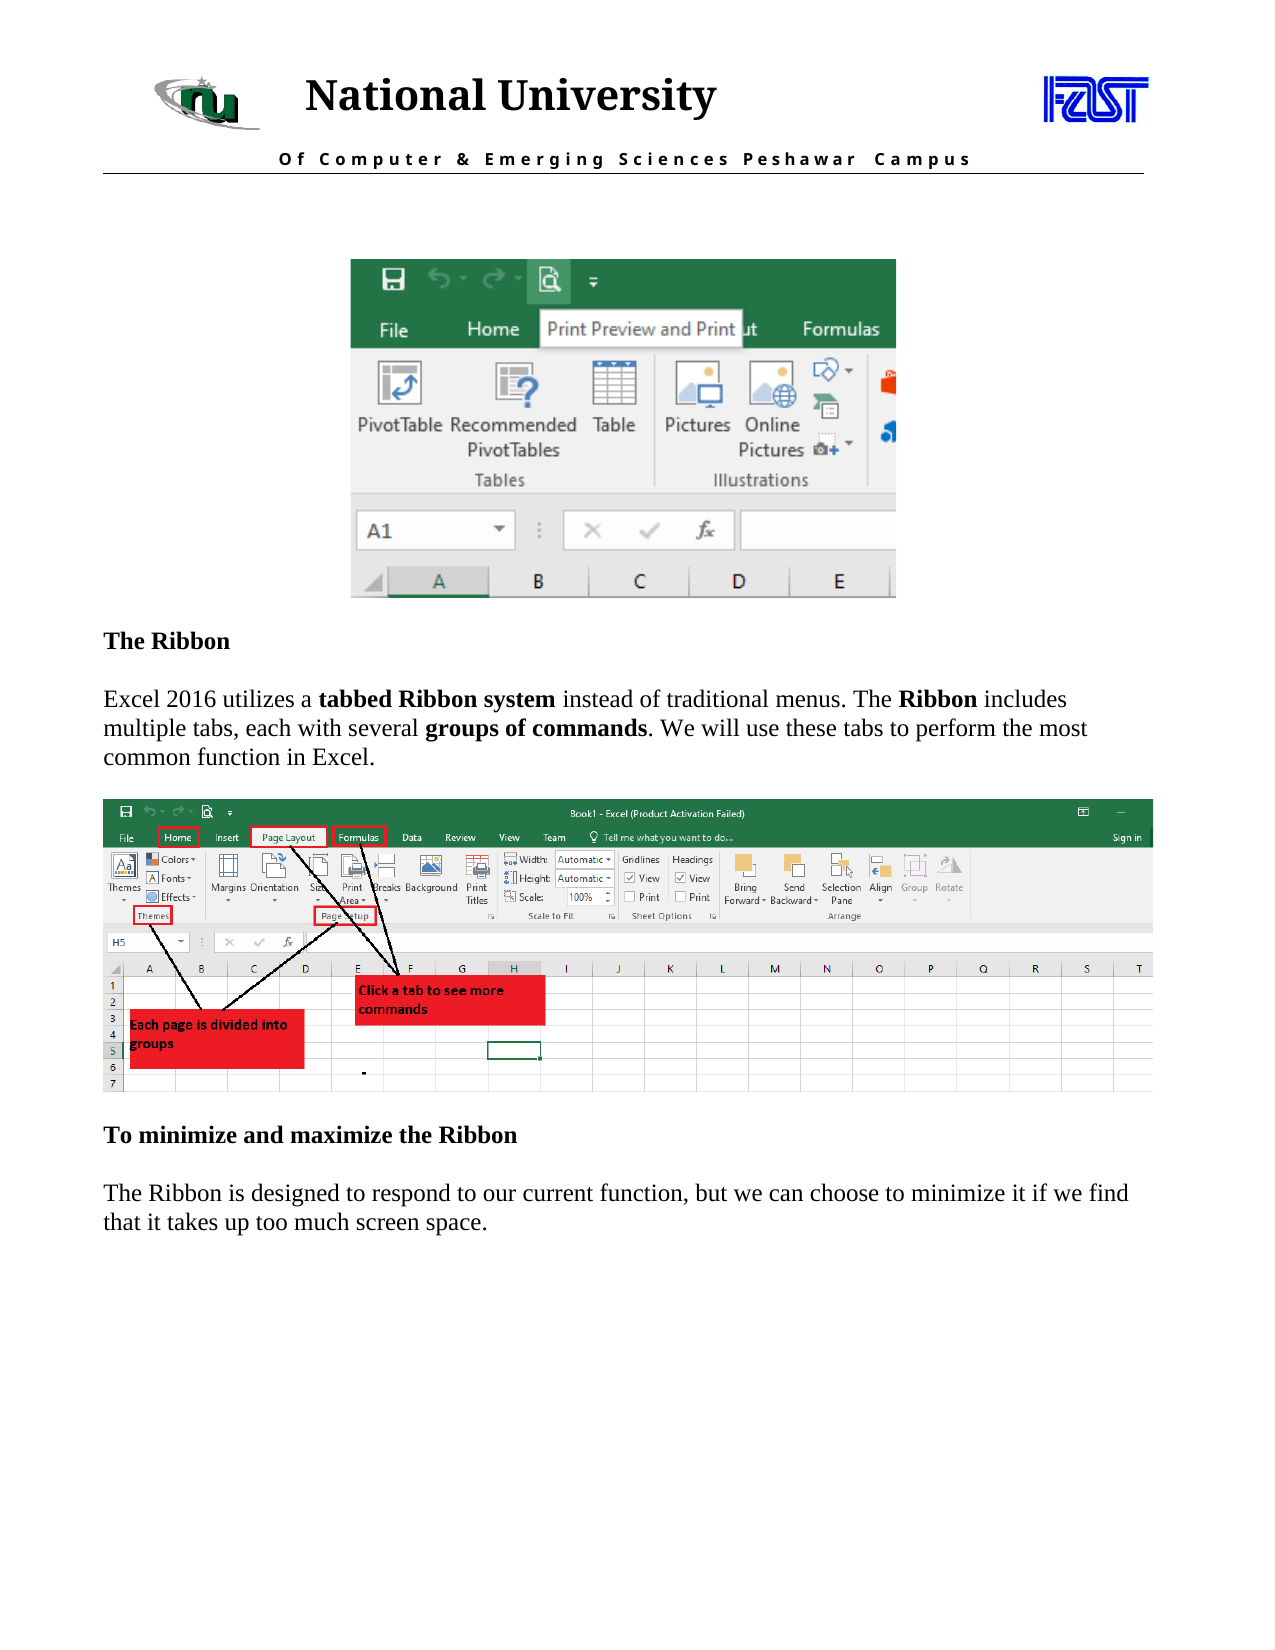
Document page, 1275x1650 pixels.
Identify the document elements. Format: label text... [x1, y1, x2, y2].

text To minimize and maximize the Ribbon [103, 1121, 1144, 1149]
picture [350, 259, 897, 598]
picture [153, 68, 260, 130]
text Excel 2016 utilizes a tabbed Ribbon system instead of traditional menus. The Ribbon includes multiple tabs, each with several groups of commands. We will use these tabs to perform the most common function in Excel. [103, 684, 1144, 771]
picture [1036, 75, 1152, 124]
text The Ribbon [103, 626, 1144, 655]
picture [103, 799, 1154, 1092]
text The Ribbon is designed to respond to our current function, but we can choose to minimize it if we find that it takes up too much screen space. [103, 1178, 1144, 1236]
